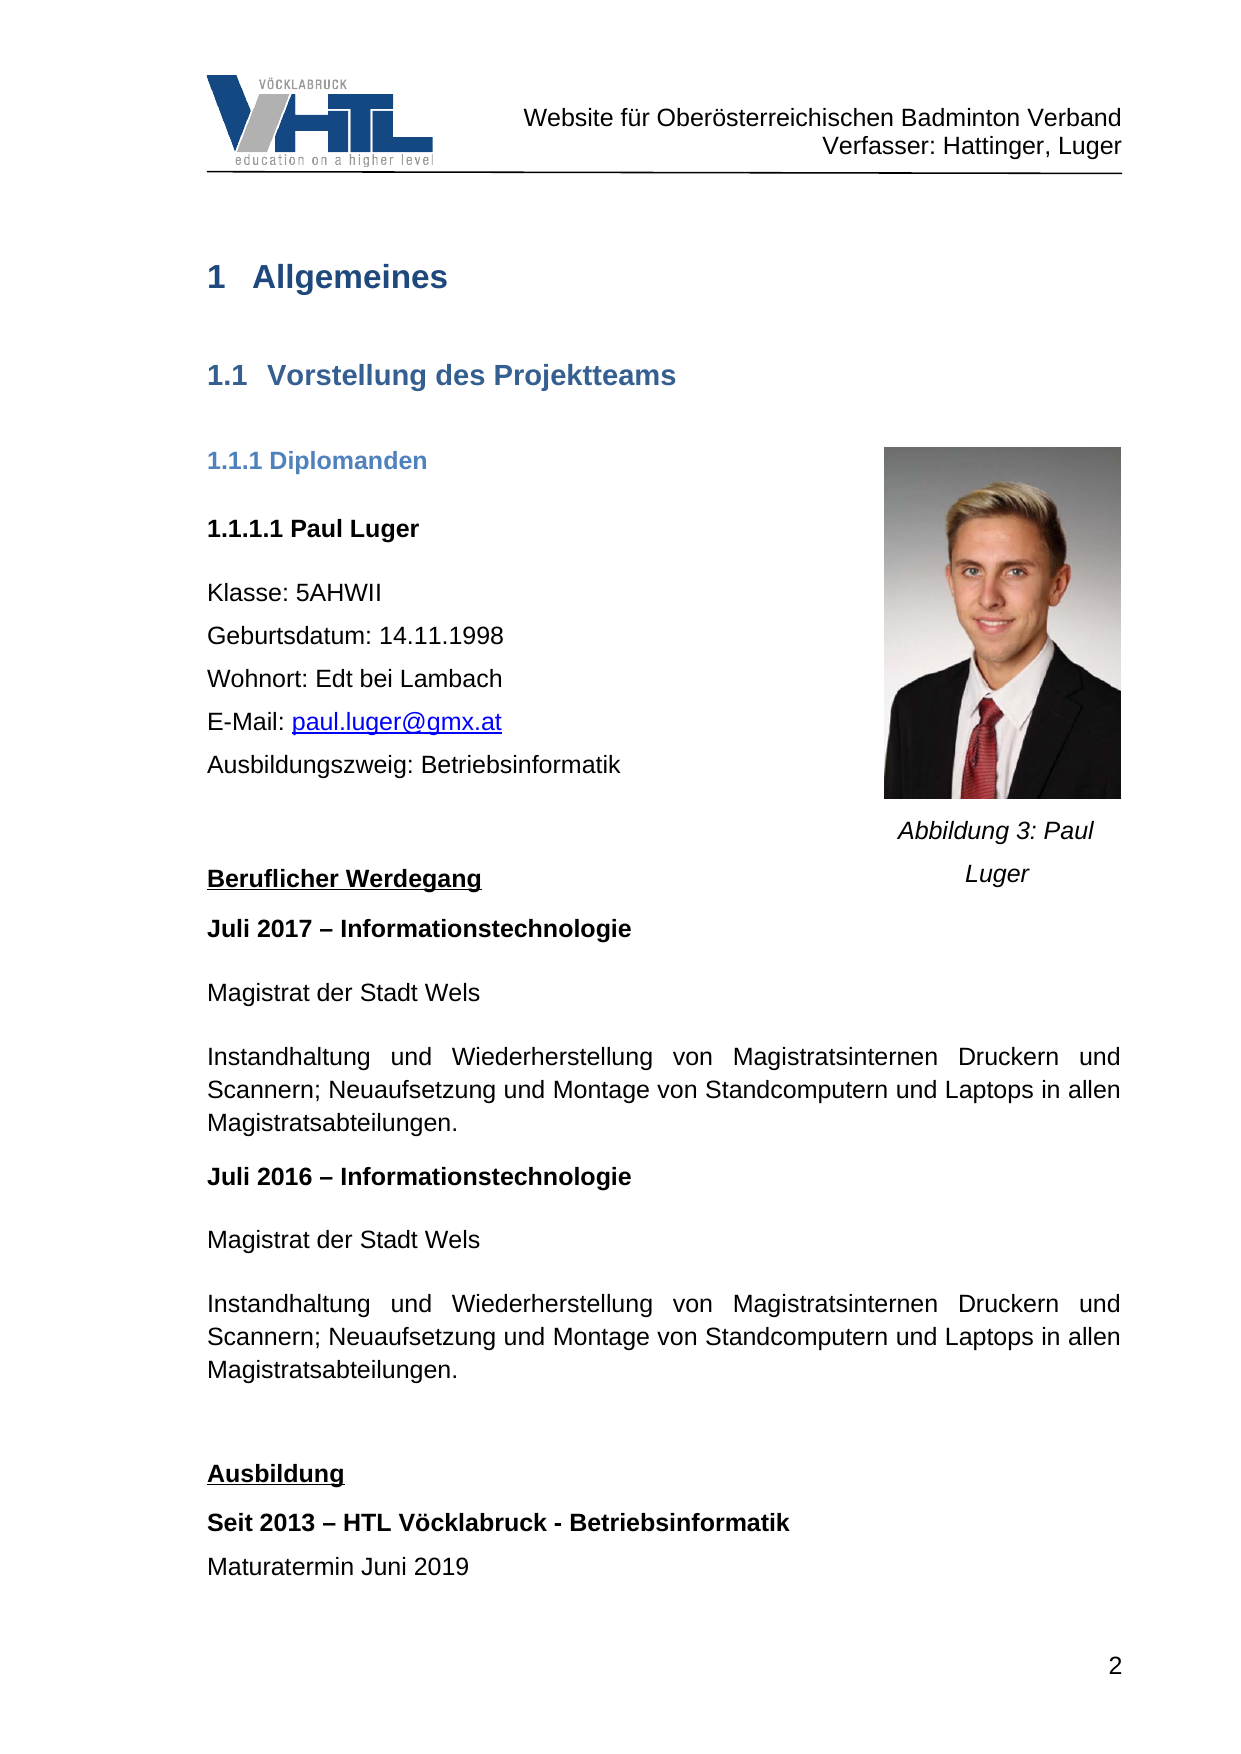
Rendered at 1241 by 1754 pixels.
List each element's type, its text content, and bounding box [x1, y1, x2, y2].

text Seit 2013 – HTL Vöcklabruck - Betriebsinformatik Maturatermin Juni 2019 [207, 1508, 1122, 1580]
subtitle Allgemeines [207, 257, 1122, 295]
text Klasse: 5AHWII Geburtsdatum: 14.11.1998 Wohnort: Edt bei Lambach E-Mail: paul.luger@gmx.at Ausbildungszweig: Betriebsinformatik [207, 578, 1122, 779]
picture [884, 779, 1121, 799]
subtitle 1.1.1.1 Paul Luger [207, 514, 1122, 543]
subtitle 1.1.1 Diplomanden [207, 446, 1122, 475]
text Instandhaltung und Wiederherstellung von Magistratsinternen Druckern und Scannern; Neuaufsetzung und Montage von Standcomputern und Laptops in allen Magistratsabteilungen. [207, 1042, 1122, 1136]
picture [206, 75, 433, 167]
subtitle Vorstellung des Projektteams [207, 358, 1122, 392]
picture [884, 475, 1121, 514]
text Juli 2017 – Informationstechnologie [207, 914, 1122, 942]
text Magistrat der Stadt Wels [207, 978, 1122, 1006]
text Magistrat der Stadt Wels [207, 1225, 1122, 1254]
picture [884, 543, 1121, 578]
text Ausbildung [207, 1459, 1122, 1488]
text Instandhaltung und Wiederherstellung von Magistratsinternen Druckern und Scannern; Neuaufsetzung und Montage von Standcomputern und Laptops in allen Magistratsabteilungen. [207, 1289, 1122, 1384]
text Beruflicher Werdegang [207, 864, 1122, 893]
text Juli 2016 – Informationstechnologie [207, 1161, 1122, 1190]
